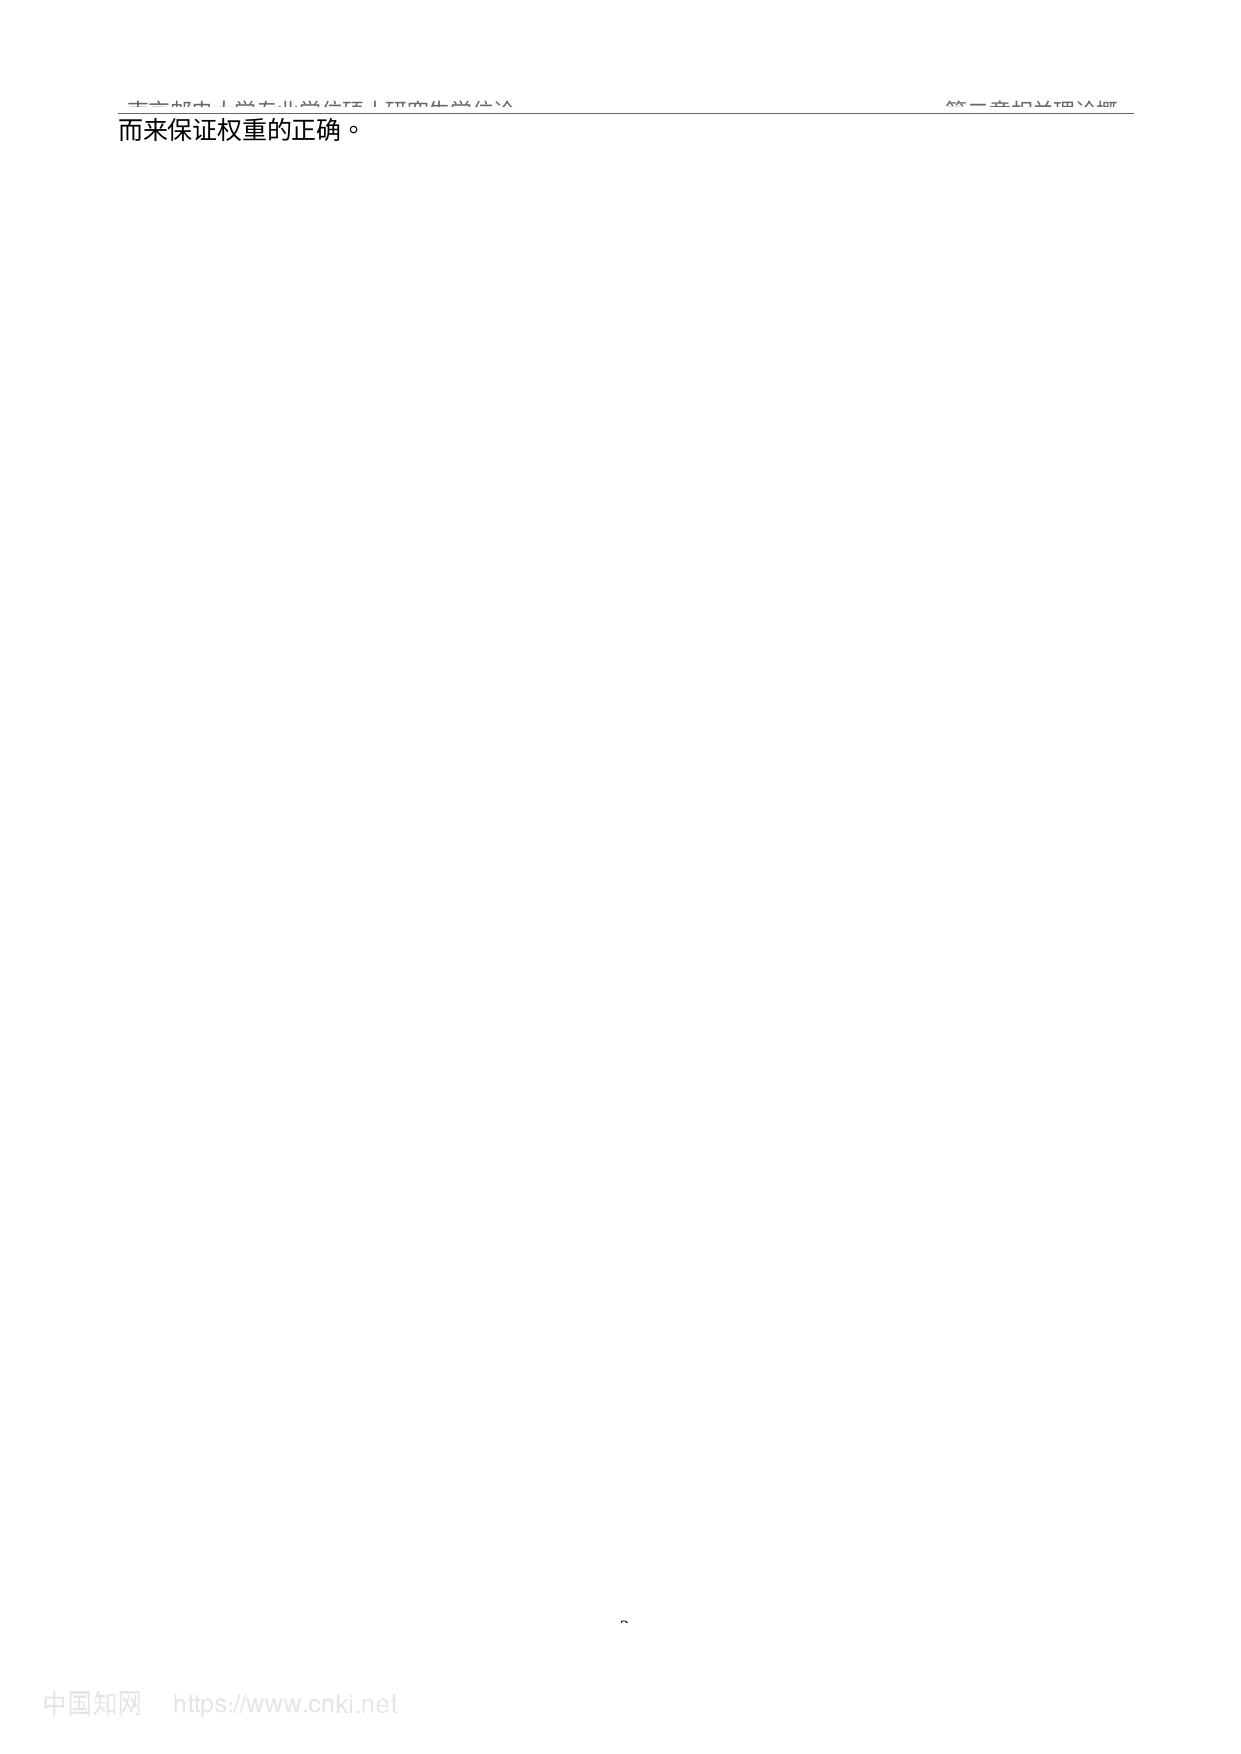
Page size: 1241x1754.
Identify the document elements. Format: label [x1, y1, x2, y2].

picture [44, 1691, 140, 1716]
text [118, 112, 1122, 147]
picture [356, 1694, 397, 1713]
picture [337, 1694, 352, 1713]
